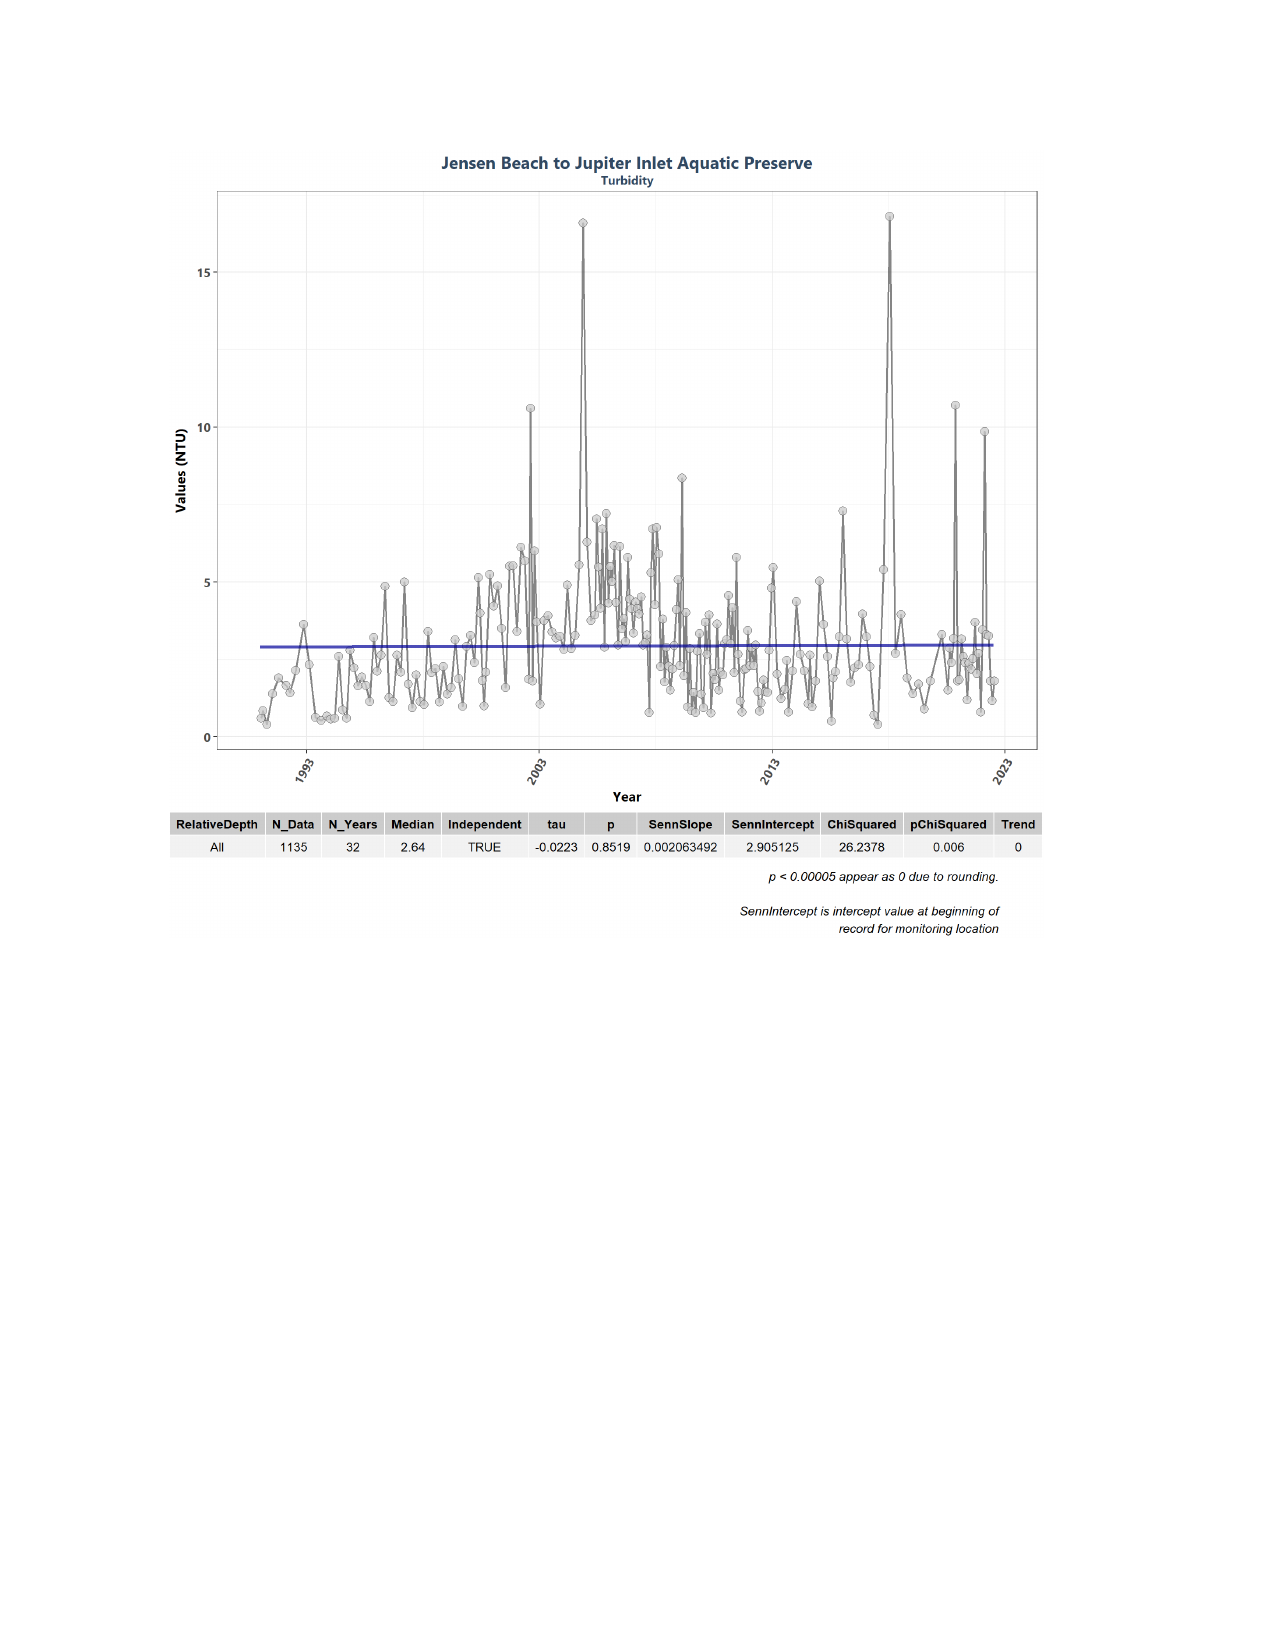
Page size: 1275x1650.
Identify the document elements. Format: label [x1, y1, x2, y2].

picture [168, 150, 1044, 938]
